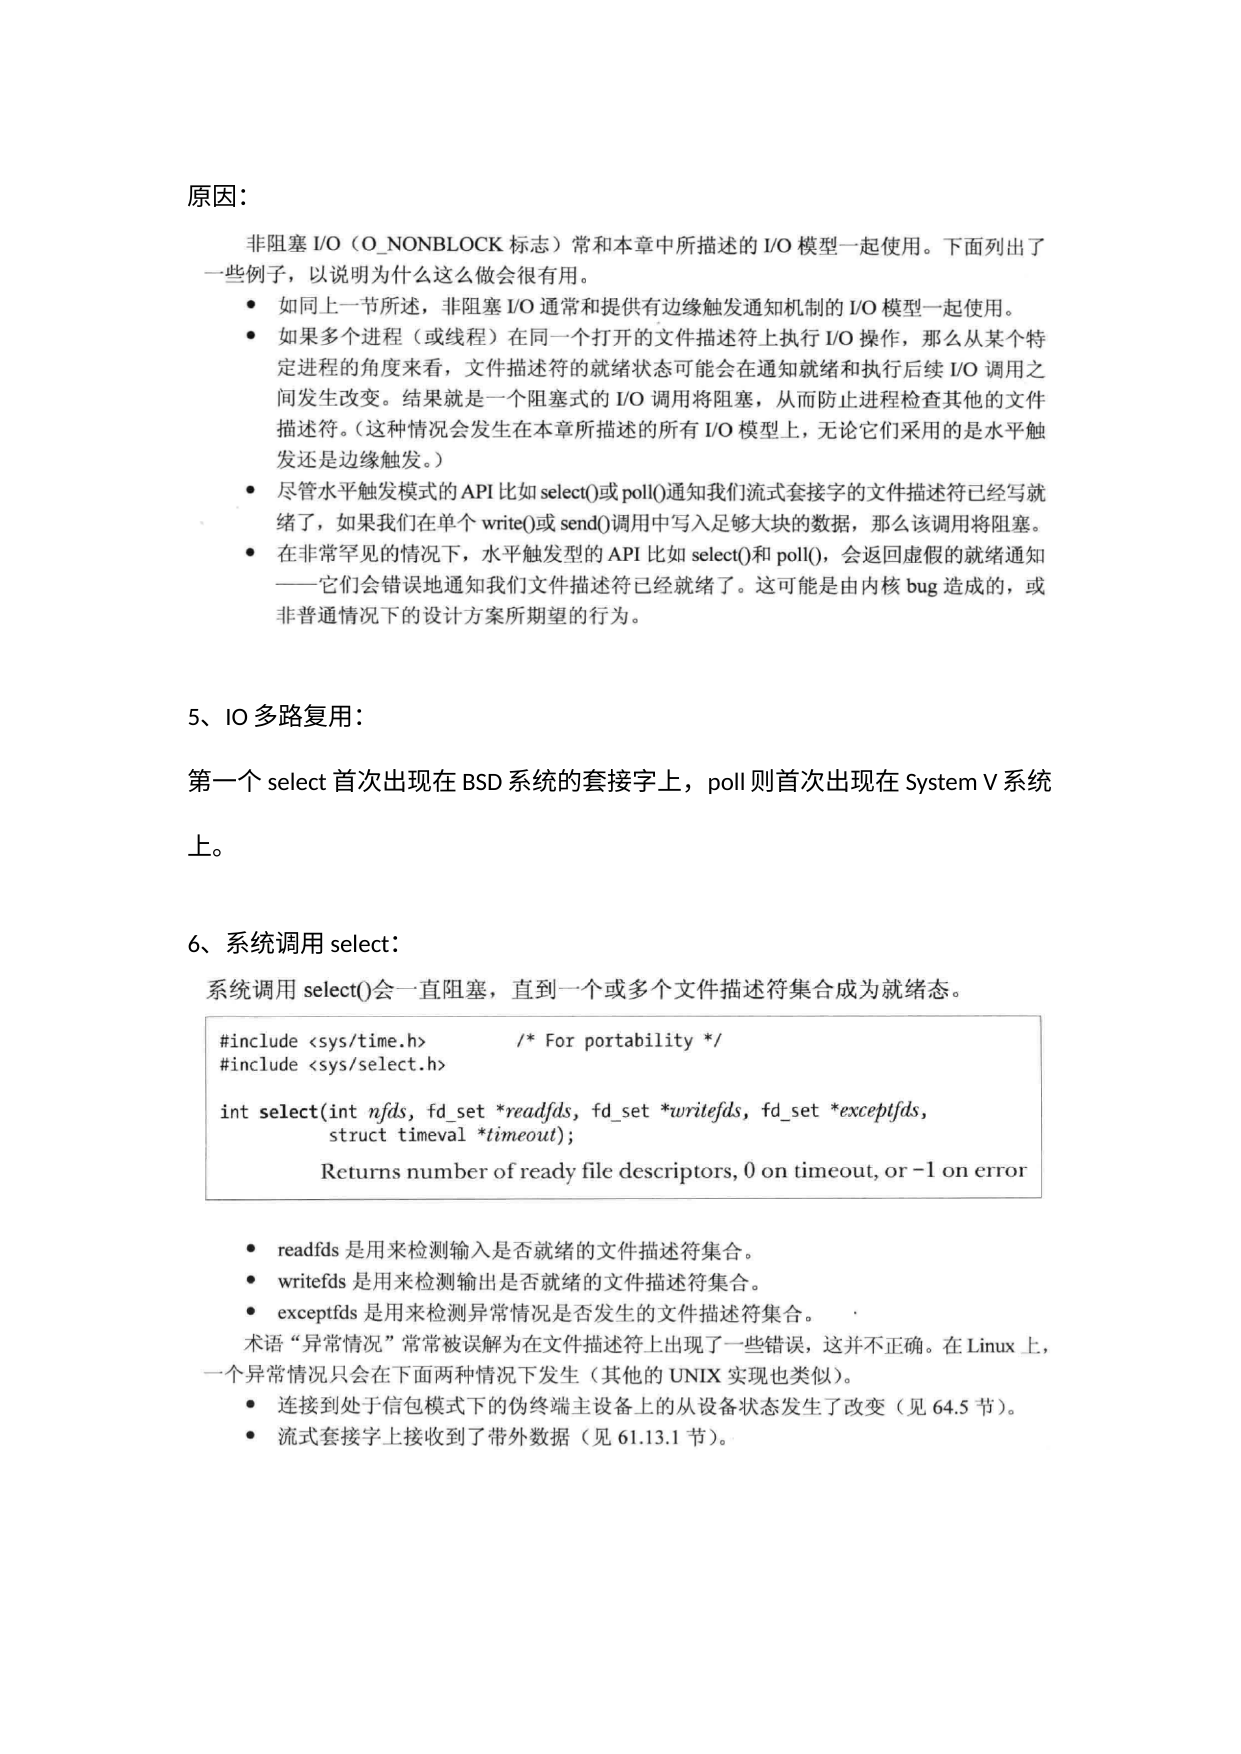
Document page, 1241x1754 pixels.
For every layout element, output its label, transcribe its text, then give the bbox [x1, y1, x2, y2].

picture [187, 227, 1053, 632]
list 原因： [187, 162, 1053, 227]
picture [187, 974, 1053, 1207]
list IO多路复用： [187, 682, 1053, 747]
list 第一个select首次出现在BSD系统的套接字上，poll则首次出现在System V系统上。 [187, 747, 1053, 877]
picture [187, 1234, 1052, 1454]
list 系统调用select： [187, 909, 1053, 974]
